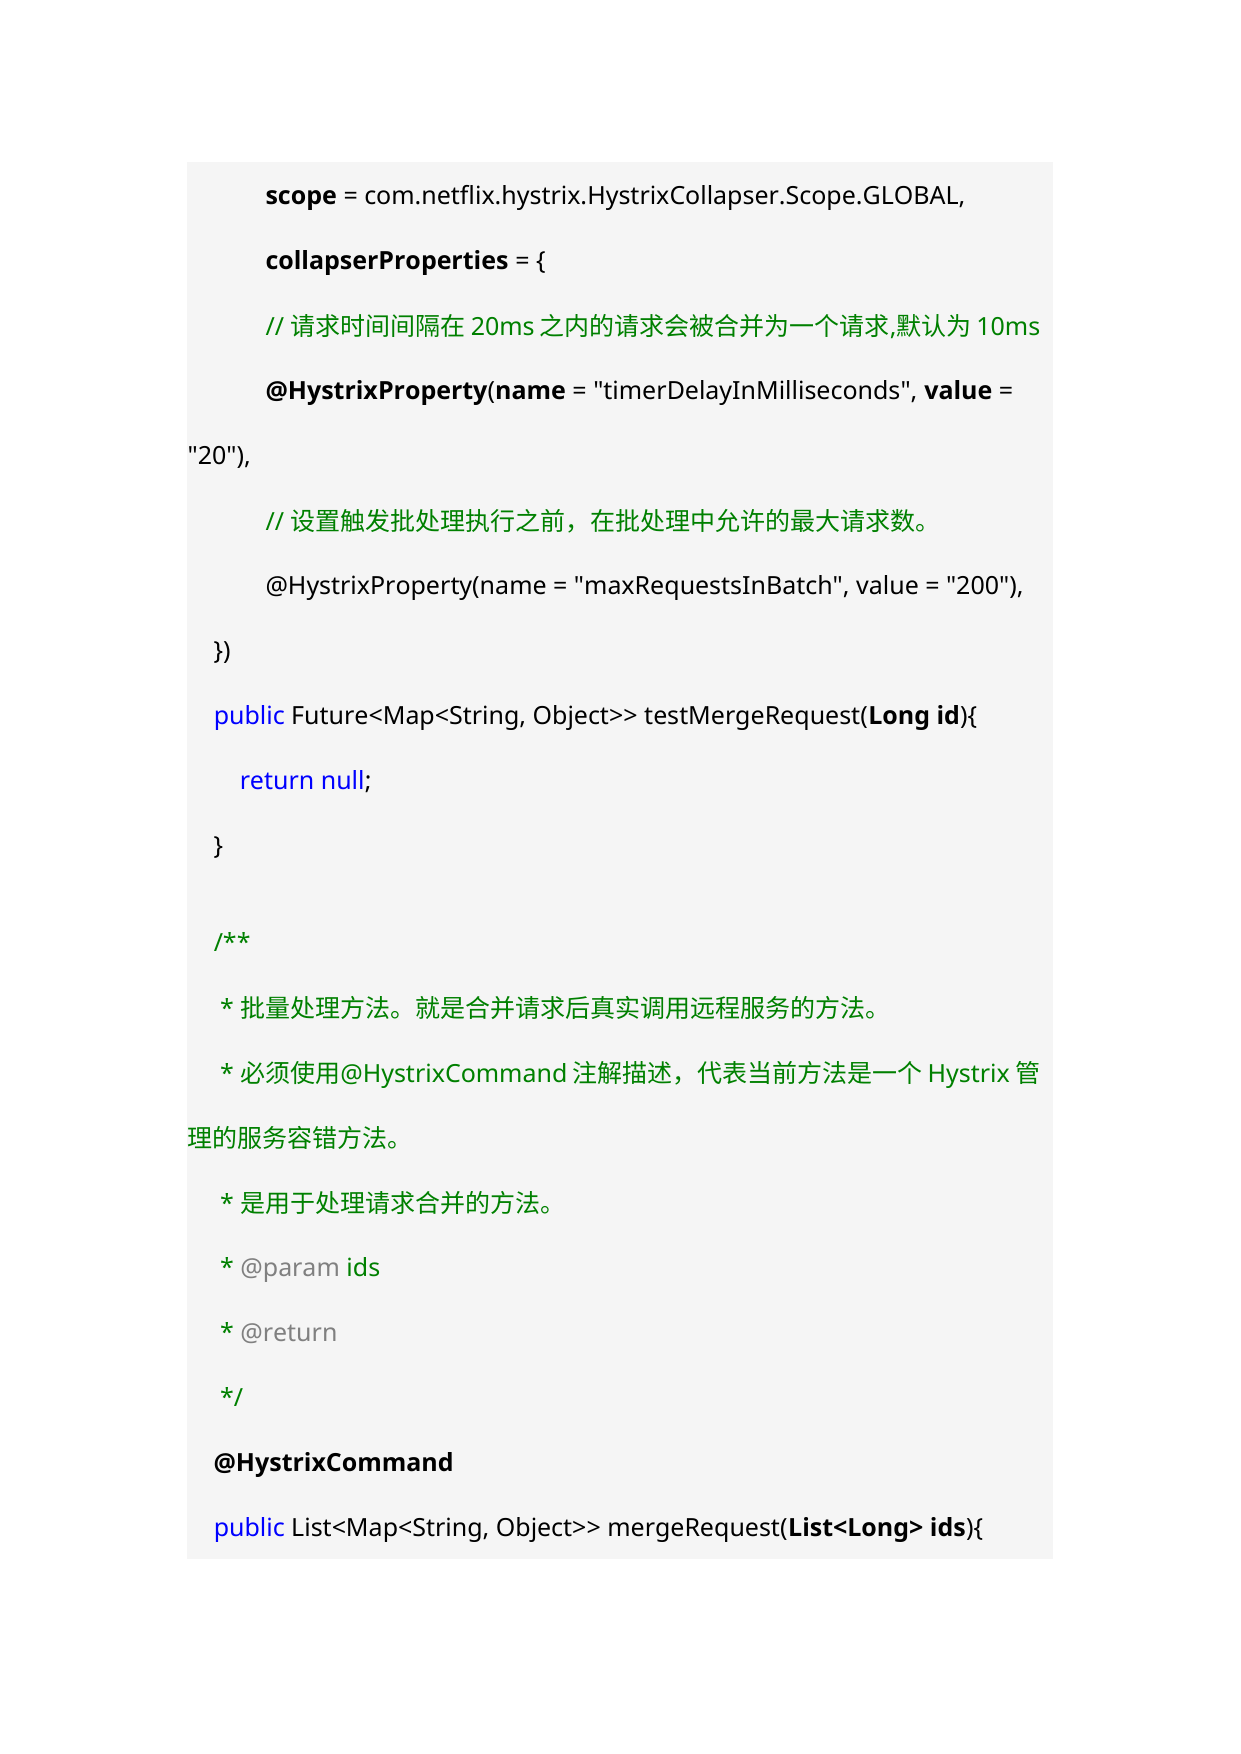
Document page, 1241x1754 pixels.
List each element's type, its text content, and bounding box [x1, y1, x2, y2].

text @HystrixProperty(name = "timerDelayInMilliseconds", value = "20"), [187, 357, 1053, 487]
text // 请求时间间隔在20ms之内的请求会被合并为一个请求,默认为10ms [187, 292, 1053, 357]
text * 是用于处理请求合并的方法。 [187, 1169, 1053, 1234]
text * @param ids [187, 1234, 1053, 1299]
text } [187, 812, 1053, 877]
text @HystrixCommand [187, 1429, 1053, 1494]
text * 必须使用@HystrixCommand注解描述，代表当前方法是一个Hystrix管理的服务容错方法。 [187, 1039, 1053, 1169]
text * 批量处理方法。就是合并请求后真实调用远程服务的方法。 [187, 974, 1053, 1039]
text public Future<Map<String, Object>> testMergeRequest(Long id){ [187, 682, 1053, 747]
text @HystrixProperty(name = "maxRequestsInBatch", value = "200"), [187, 552, 1053, 617]
text collapserProperties = { [187, 227, 1053, 292]
text }) [187, 617, 1053, 682]
text public List<Map<String, Object>> mergeRequest(List<Long> ids){ [187, 1494, 1053, 1559]
text // 设置触发批处理执行之前，在批处理中允许的最大请求数。 [187, 487, 1053, 552]
text /** [187, 909, 1053, 974]
text */ [187, 1364, 1053, 1429]
text return null; [187, 747, 1053, 812]
text scope = com.netflix.hystrix.HystrixCollapser.Scope.GLOBAL, [187, 162, 1053, 227]
text * @return [187, 1299, 1053, 1364]
